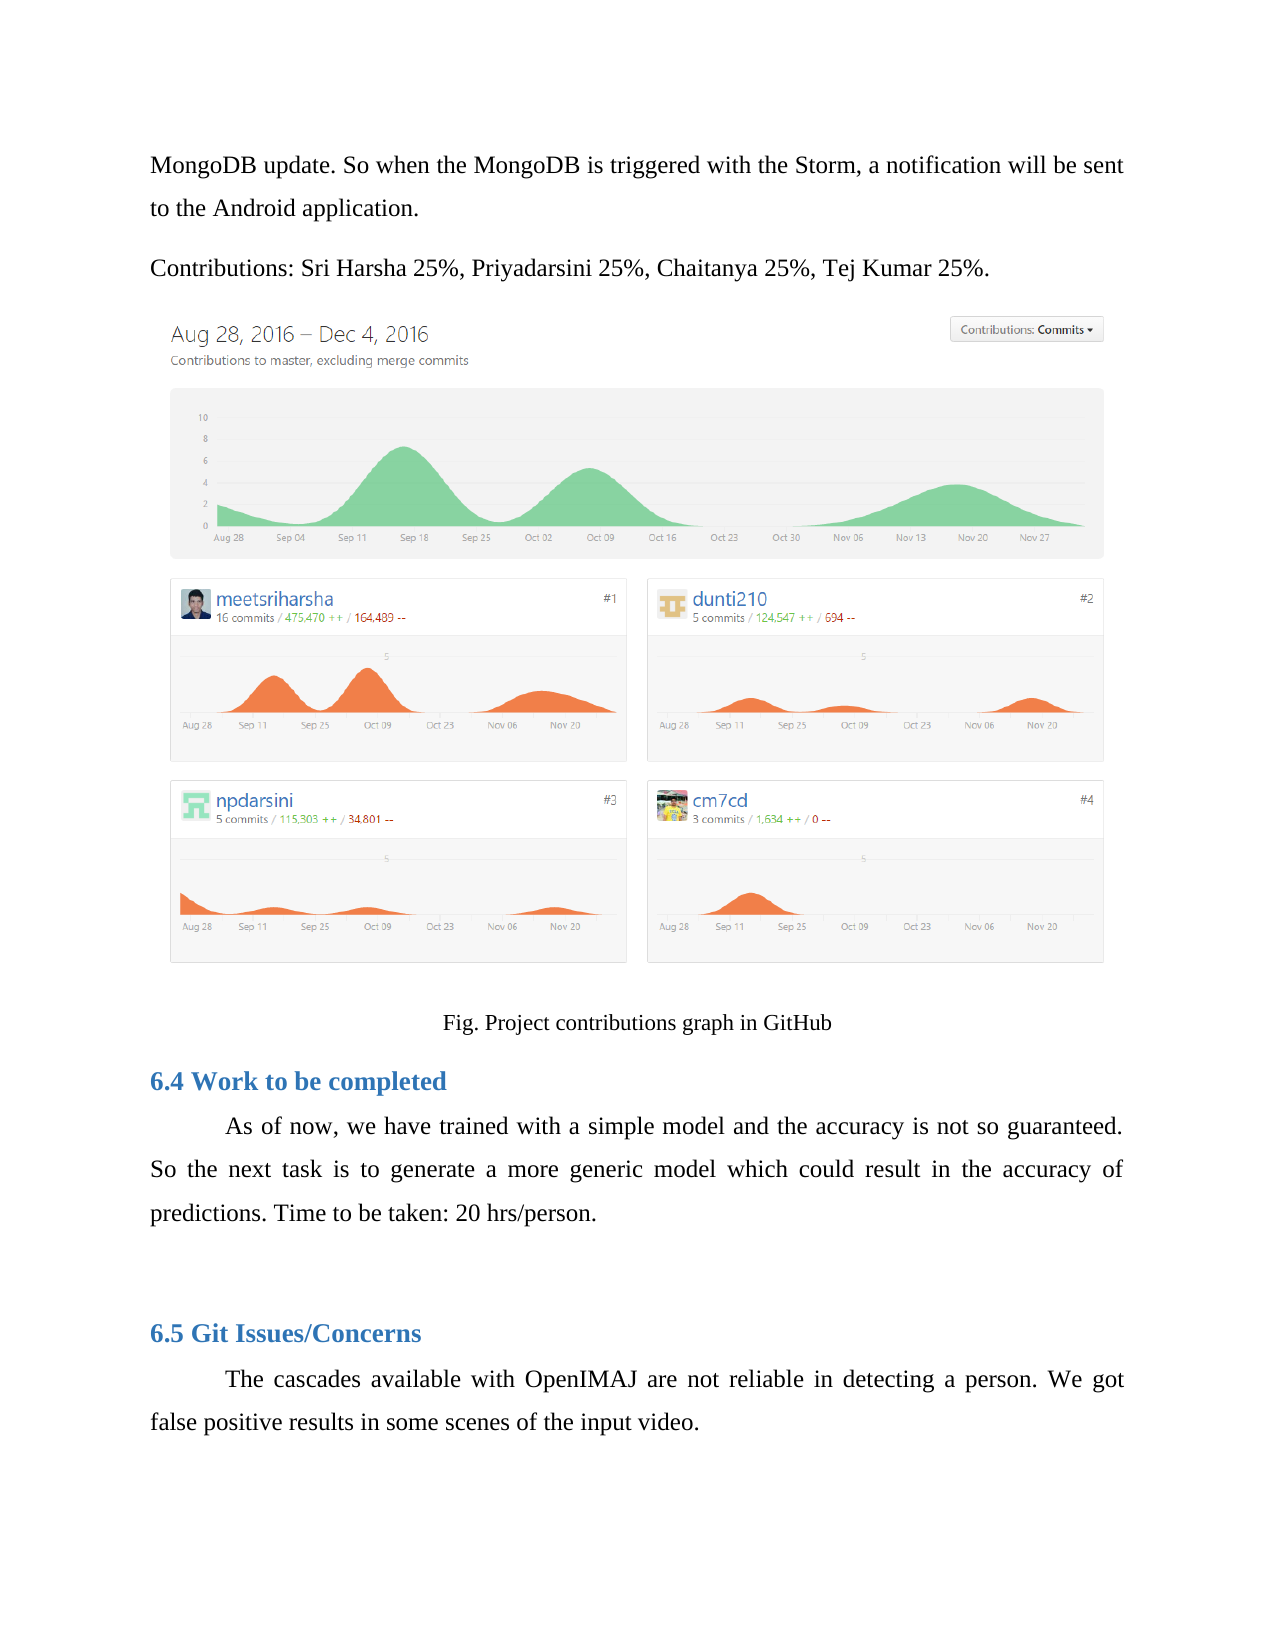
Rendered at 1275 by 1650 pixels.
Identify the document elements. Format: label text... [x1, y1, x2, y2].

text The cascades available with OpenIMAJ are not reliable in detecting a person. We got false positive results in some scenes of the input video. [150, 1364, 1125, 1436]
text As of now, we have trained with a simple model and the accuracy is not so guaranteed. So the next task is to generate a more generic model which could result in the accuracy of predictions. Time to be taken: 20 hrs/person. [150, 1111, 1125, 1226]
text Fig. Project contributions graph in GitHub [150, 1008, 1125, 1035]
subtitle 6.4 Work to be completed [150, 1065, 1125, 1096]
text Contributions: Sri Harsha 25%, Priyadarsini 25%, Chaitanya 25%, Tej Kumar 25%. [150, 253, 1125, 282]
subtitle 6.5 Git Issues/Concerns [150, 1317, 1125, 1348]
picture [150, 312, 1125, 978]
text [150, 150, 1125, 222]
